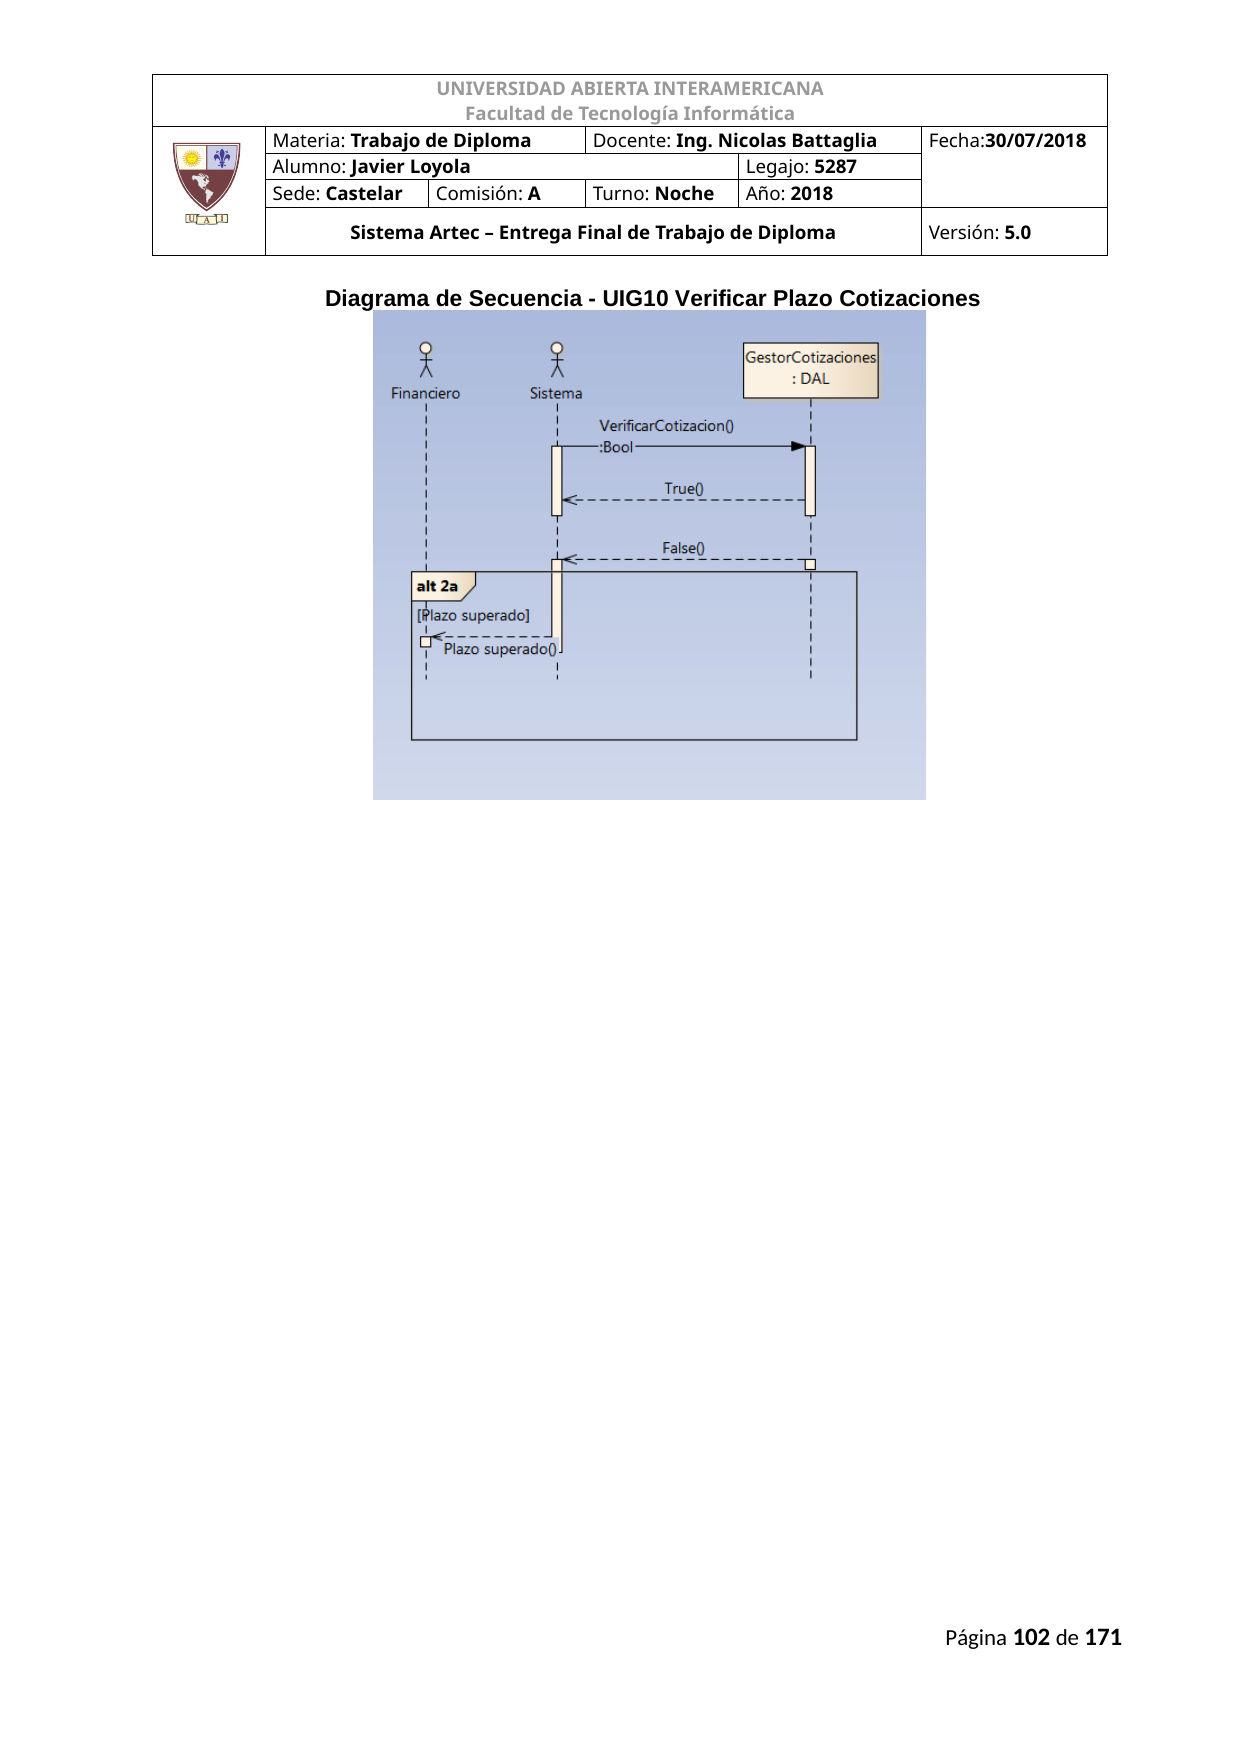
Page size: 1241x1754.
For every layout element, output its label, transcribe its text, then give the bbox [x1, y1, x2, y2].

text Diagrama de Secuencia - UIG10 Verificar Plazo Cotizaciones [325, 284, 1122, 311]
picture [373, 310, 927, 800]
picture [157, 136, 257, 228]
